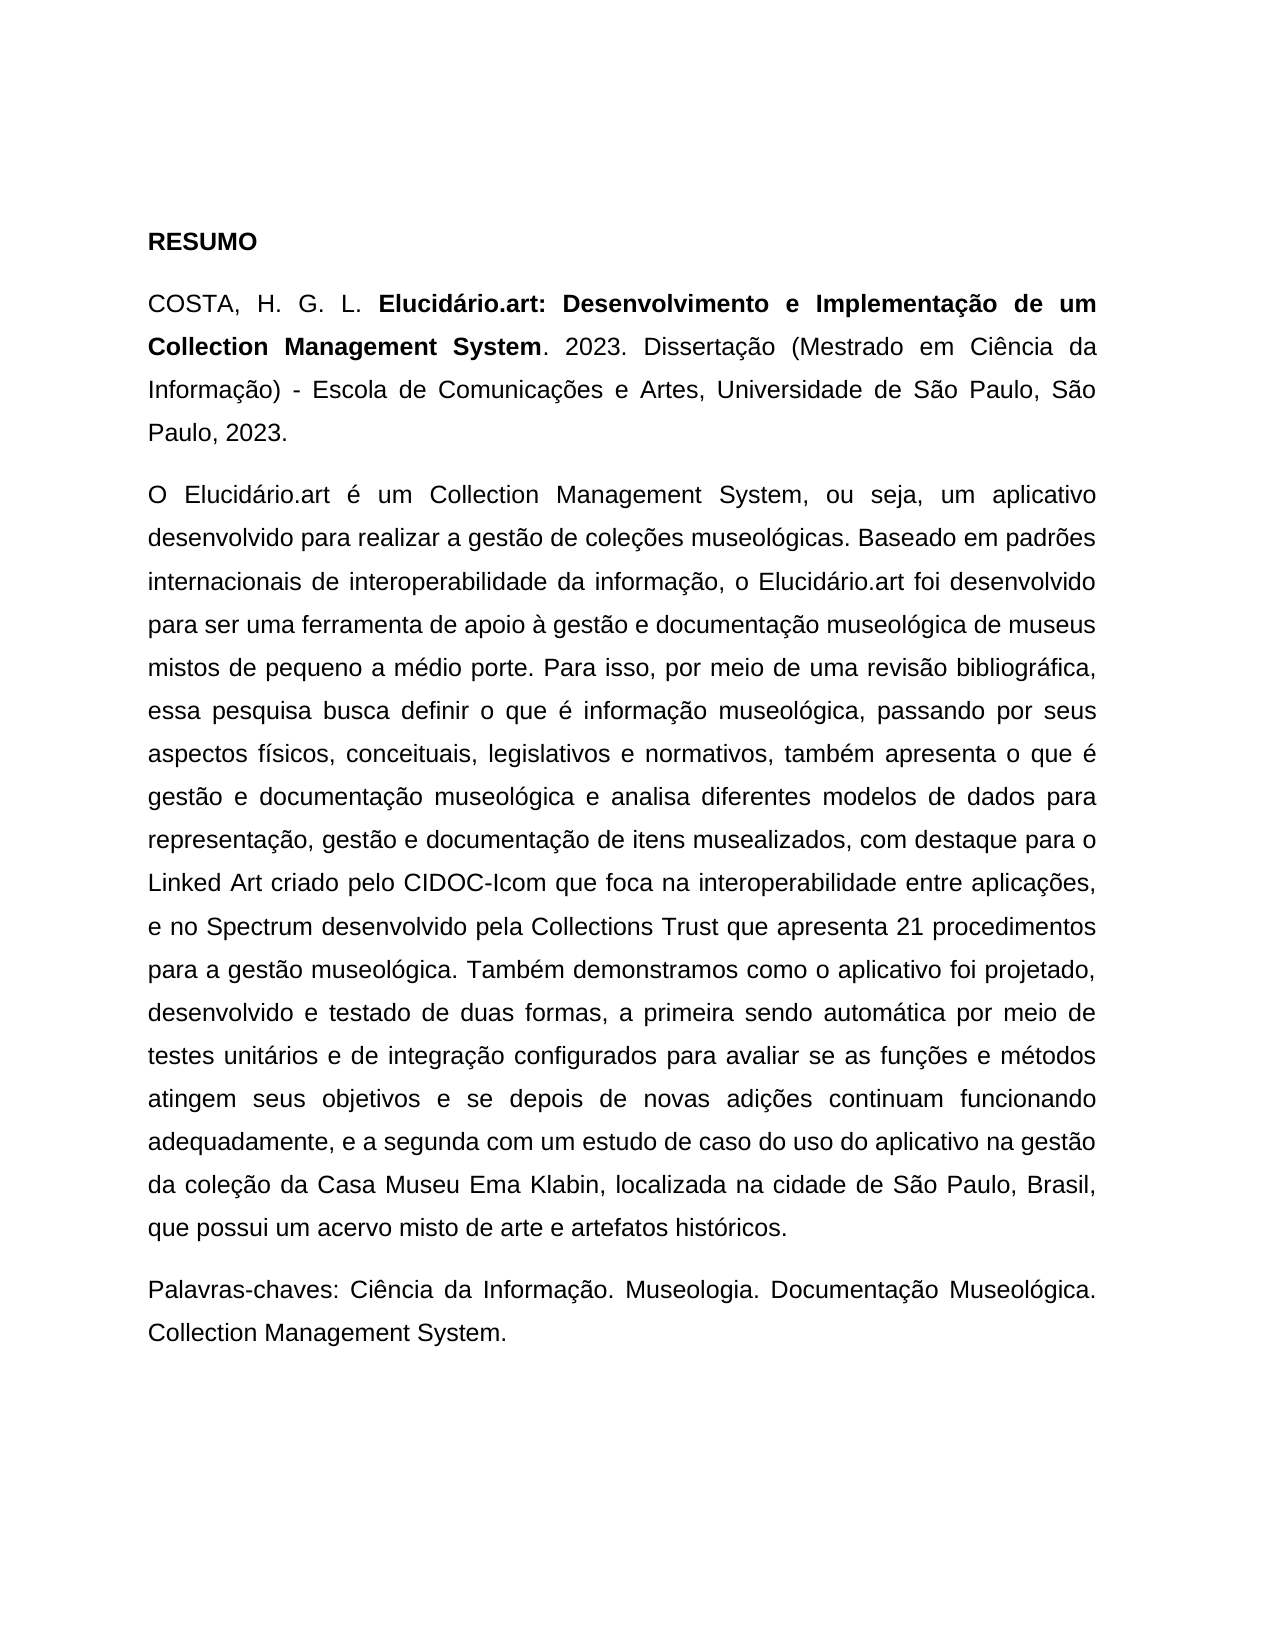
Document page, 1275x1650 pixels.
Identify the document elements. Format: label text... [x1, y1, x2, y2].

text Palavras-chaves: Ciência da Informação. Museologia. Documentação Museológica. Collection Management System. [148, 1275, 1098, 1347]
text COSTA, H. G. L. Elucidário.art: Desenvolvimento e Implementação de um Collection Management System. 2023. Dissertação (Mestrado em Ciência da Informação) - Escola de Comunicações e Artes, Universidade de São Paulo, São Paulo, 2023. [148, 289, 1098, 447]
subtitle RESUMO [148, 227, 1098, 256]
text O Elucidário.art é um Collection Management System, ou seja, um aplicativo desenvolvido para realizar a gestão de coleções museológicas. Baseado em padrões internacionais de interoperabilidade da informação, o Elucidário.art foi desenvolvido para ser uma ferramenta de apoio à gestão e documentação museológica de museus mistos de pequeno a médio porte. Para isso, por meio de uma revisão bibliográfica, essa pesquisa busca definir o que é informação museológica, passando por seus aspectos físicos, conceituais, legislativos e normativos, também apresenta o que é gestão e documentação museológica e analisa diferentes modelos de dados para representação, gestão e documentação de itens musealizados, com destaque para o Linked Art criado pelo CIDOC-Icom que foca na interoperabilidade entre aplicações, e no Spectrum desenvolvido pela Collections Trust que apresenta 21 procedimentos para a gestão museológica. Também demonstramos como o aplicativo foi projetado, desenvolvido e testado de duas formas, a primeira sendo automática por meio de testes unitários e de integração configurados para avaliar se as funções e métodos atingem seus objetivos e se depois de novas adições continuam funcionando adequadamente, e a segunda com um estudo de caso do uso do aplicativo na gestão da coleção da Casa Museu Ema Klabin, localizada na cidade de São Paulo, Brasil, que possui um acervo misto de arte e artefatos históricos. [148, 480, 1098, 1242]
